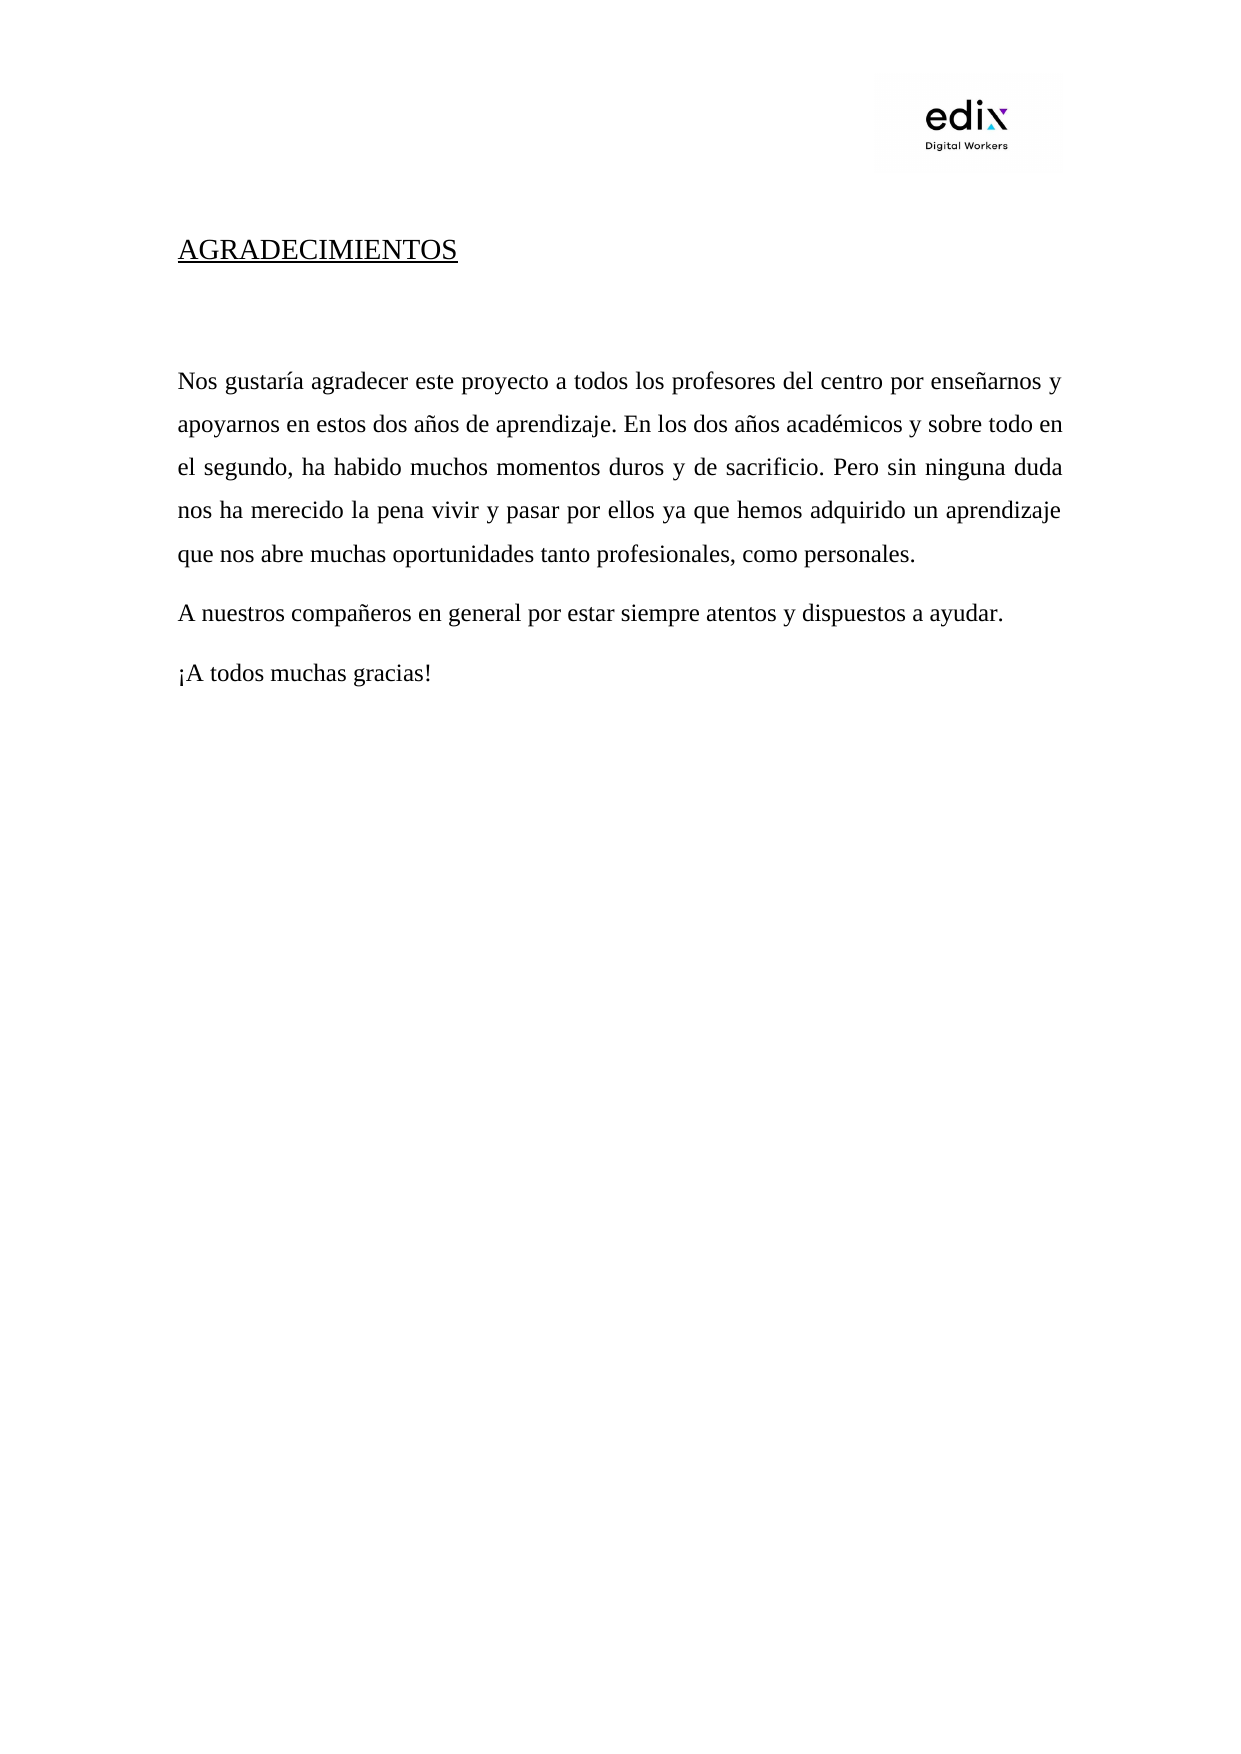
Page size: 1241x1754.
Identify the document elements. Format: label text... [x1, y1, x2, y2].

text Nos gustaría agradecer este proyecto a todos los profesores del centro por enseñarnos y apoyarnos en estos dos años de aprendizaje. En los dos años académicos y sobre todo en el segundo, ha habido muchos momentos duros y de sacrificio. Pero sin ninguna duda nos ha merecido la pena vivir y pasar por ellos ya que hemos adquirido un aprendizaje que nos abre muchas oportunidades tanto profesionales, como personales. [177, 366, 1063, 567]
text A nuestros compañeros en general por estar siempre atentos y dispuestos a ayudar. [177, 598, 1063, 627]
picture [874, 73, 1064, 173]
text AGRADECIMIENTOS [177, 232, 1063, 266]
text ¡A todos muchas gracias! [177, 658, 1063, 687]
